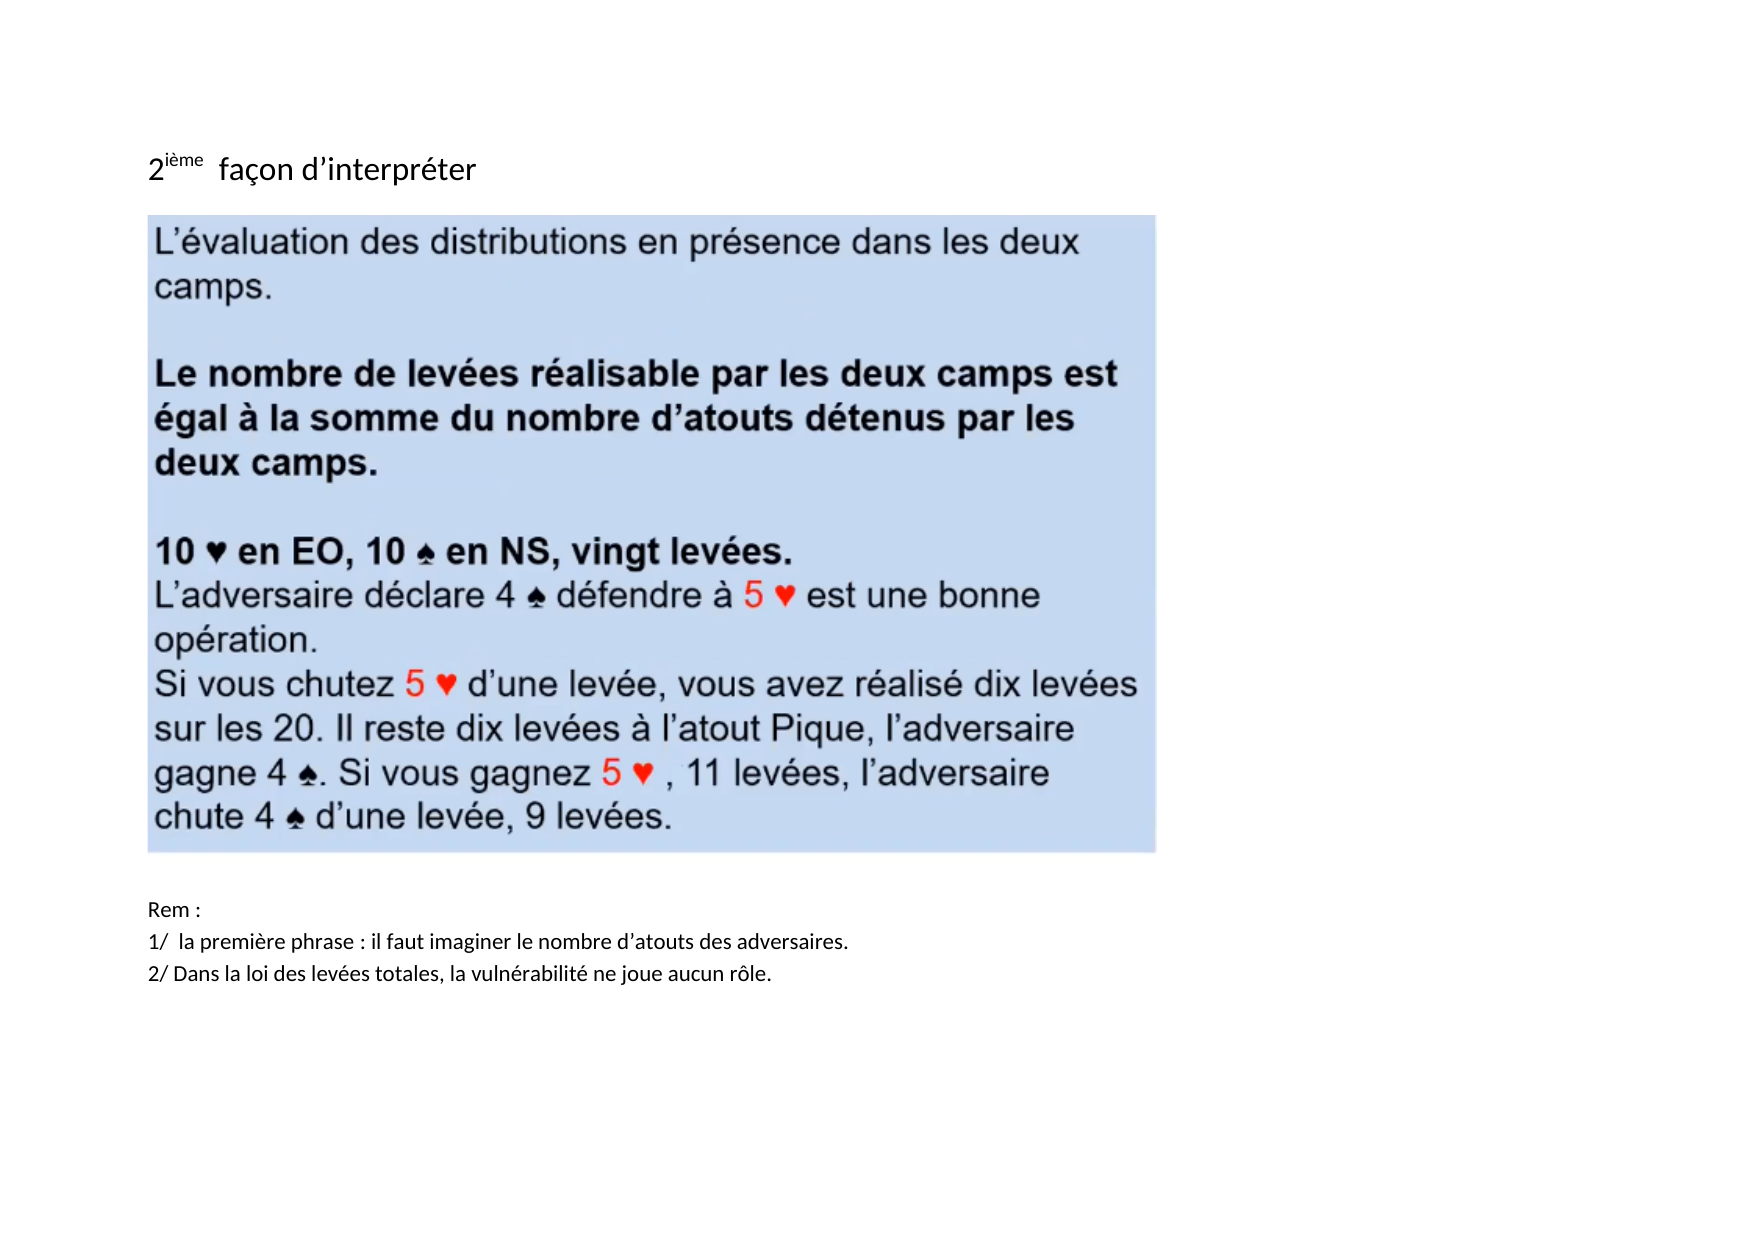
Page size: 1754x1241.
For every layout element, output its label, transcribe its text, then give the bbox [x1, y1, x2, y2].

picture [147, 215, 1157, 870]
text 2ième façon d’interpréter [148, 148, 1606, 188]
text Rem : 1/ la première phrase : il faut imaginer le nombre d’atouts des adversaires. 2/ Dans la loi des levées totales, la vulnérabilité ne joue aucun rôle. [148, 895, 1606, 987]
